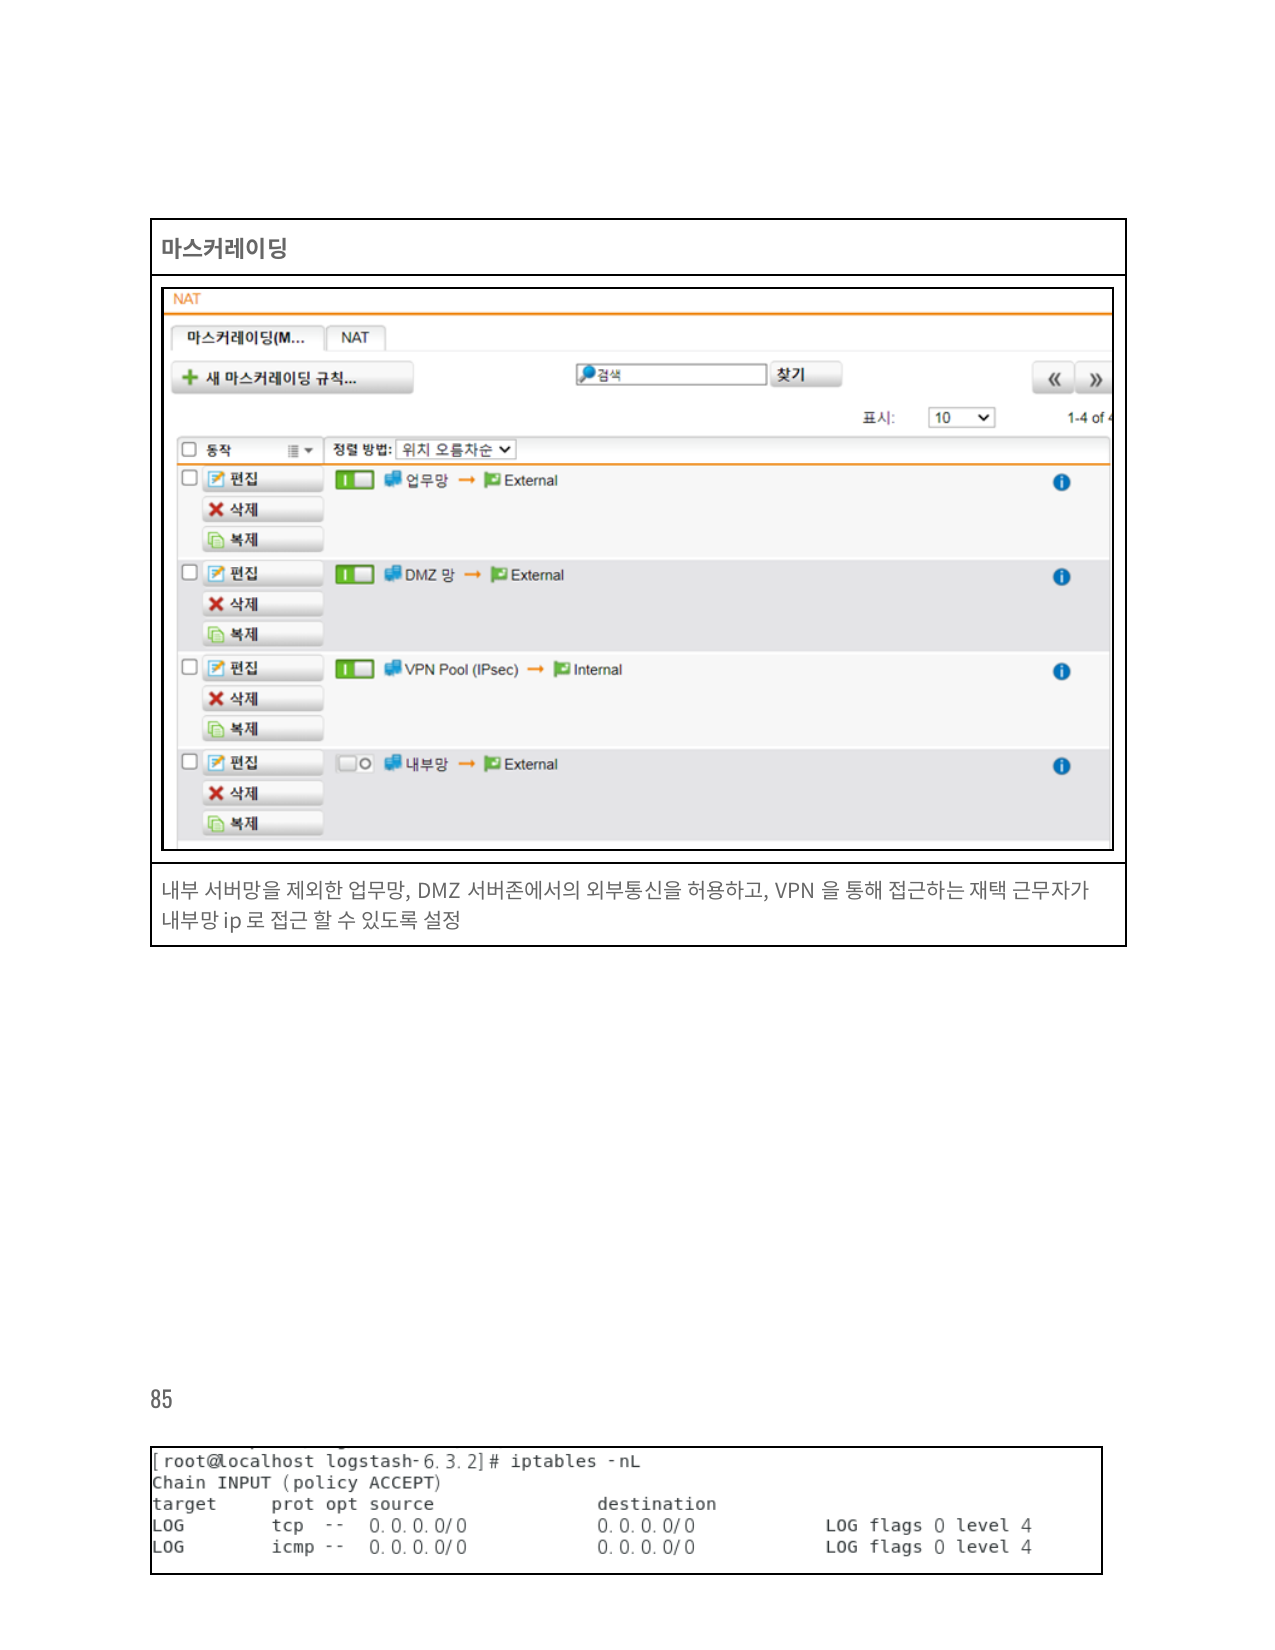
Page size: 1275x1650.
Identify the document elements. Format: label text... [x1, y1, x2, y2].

table_header 마스커레이딩 [152, 220, 1125, 274]
table_cell 내부 서버망을 제외한 업무망, DMZ 서버존에서의 외부통신을 허용하고, VPN 을 통해 접근하는 재택 근무자가 내부망 ip로 접근 할 수 있도록 설정 [152, 864, 1125, 945]
table_cell [152, 276, 1125, 862]
picture [152, 1448, 1101, 1573]
picture [164, 289, 1112, 849]
